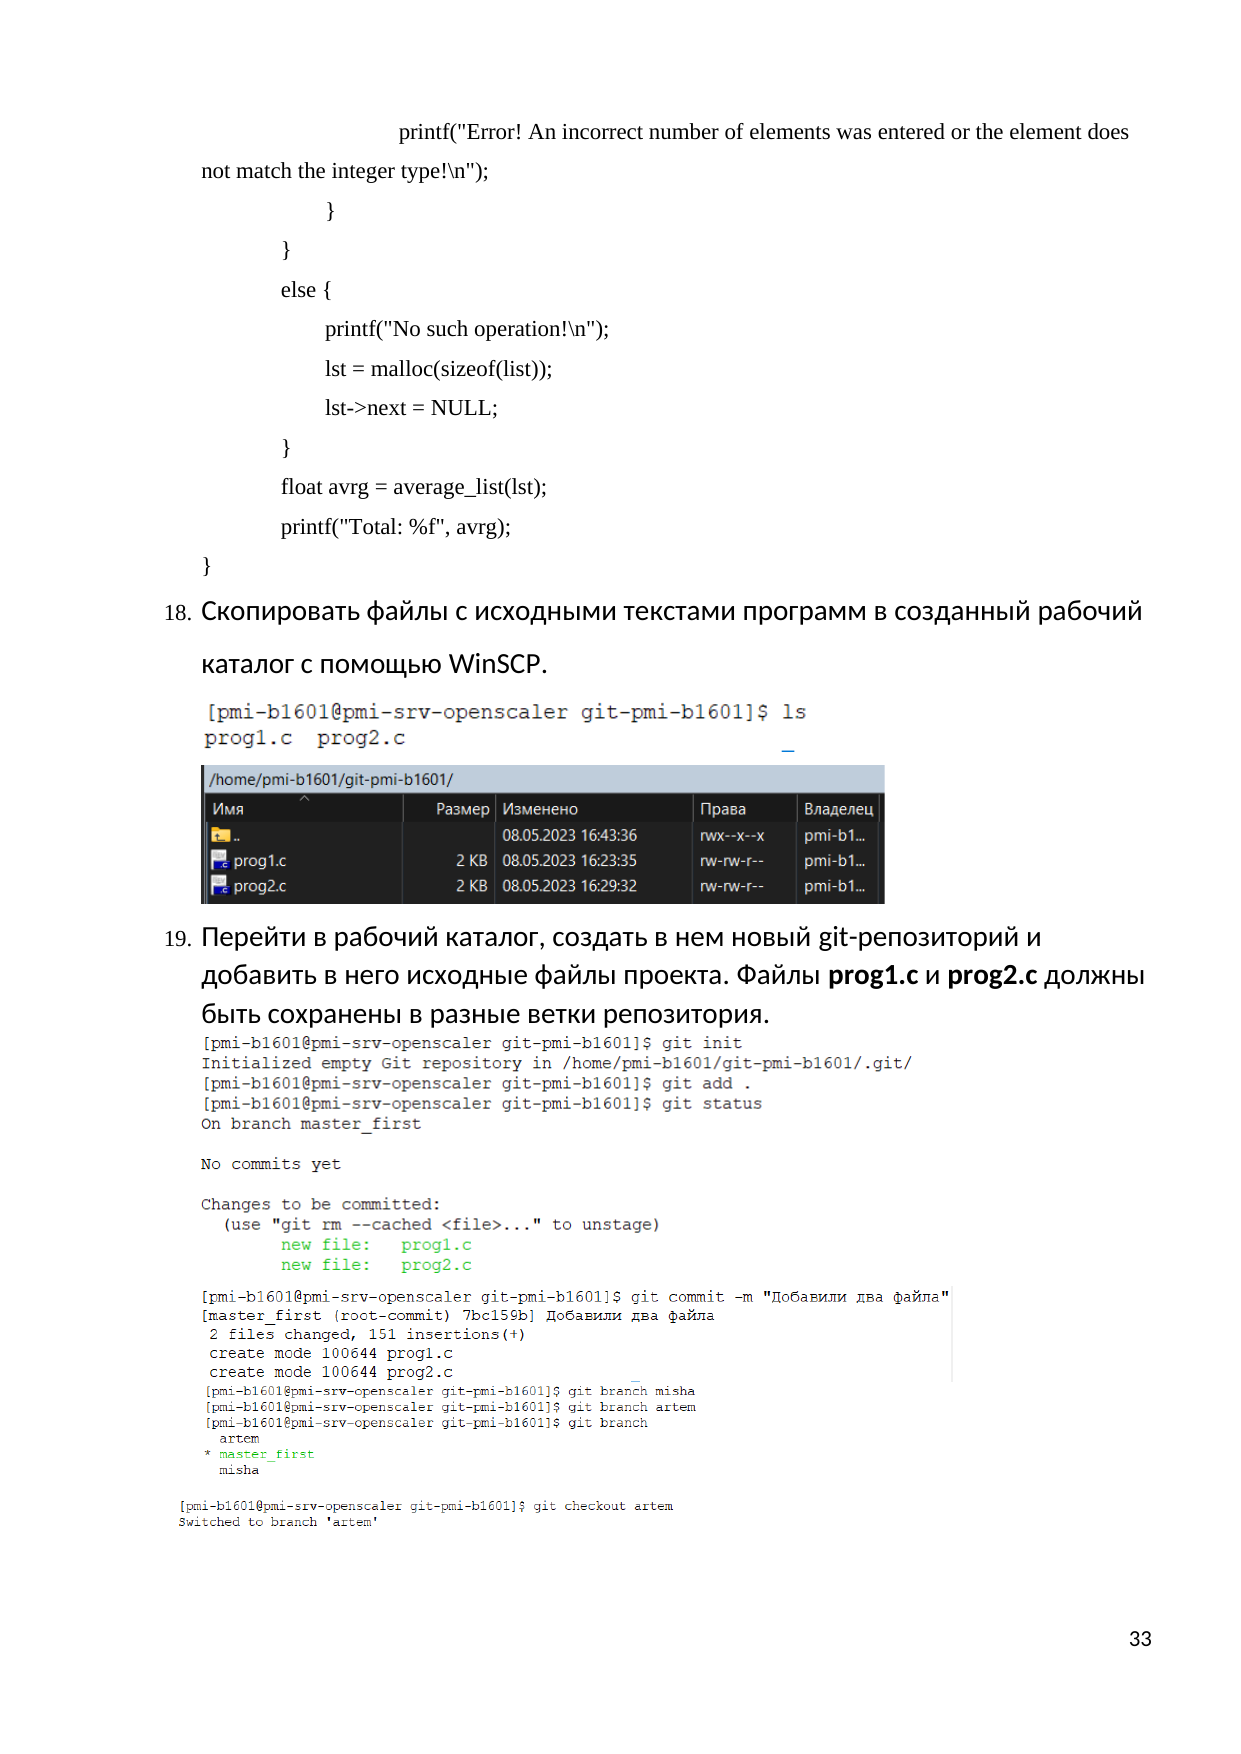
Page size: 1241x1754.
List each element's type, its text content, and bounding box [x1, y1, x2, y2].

list float avrg = average_list(lst); [201, 473, 1152, 500]
list Перейти в рабочий каталог, создать в нем новый git-репозиторий и добавить в него исходные файлы проекта. Файлы prog1.c и prog2.c должны быть сохранены в разные ветки репозитория. [163, 918, 1152, 1030]
picture [201, 765, 885, 904]
list } [201, 552, 1152, 579]
list lst = malloc(sizeof(list)); [201, 355, 1152, 381]
picture [201, 1033, 920, 1285]
list } [201, 237, 1152, 263]
picture [177, 1496, 677, 1529]
picture [201, 1286, 953, 1382]
list printf("No such operation!\n"); [201, 316, 1152, 342]
list else { [201, 276, 1152, 302]
list printf("Error! An incorrect number of elements was entered or the element does not match the integer type!\n"); [201, 118, 1152, 184]
list lst->next = NULL; [201, 394, 1152, 421]
picture [201, 698, 812, 752]
list printf("Total: %f", avrg); [201, 513, 1152, 539]
list } [201, 434, 1152, 460]
list } [201, 197, 1152, 223]
picture [201, 1384, 722, 1478]
list Скопировать файлы с исходными текстами программ в созданный рабочий каталог с помощью WinSCP. [163, 592, 1152, 681]
